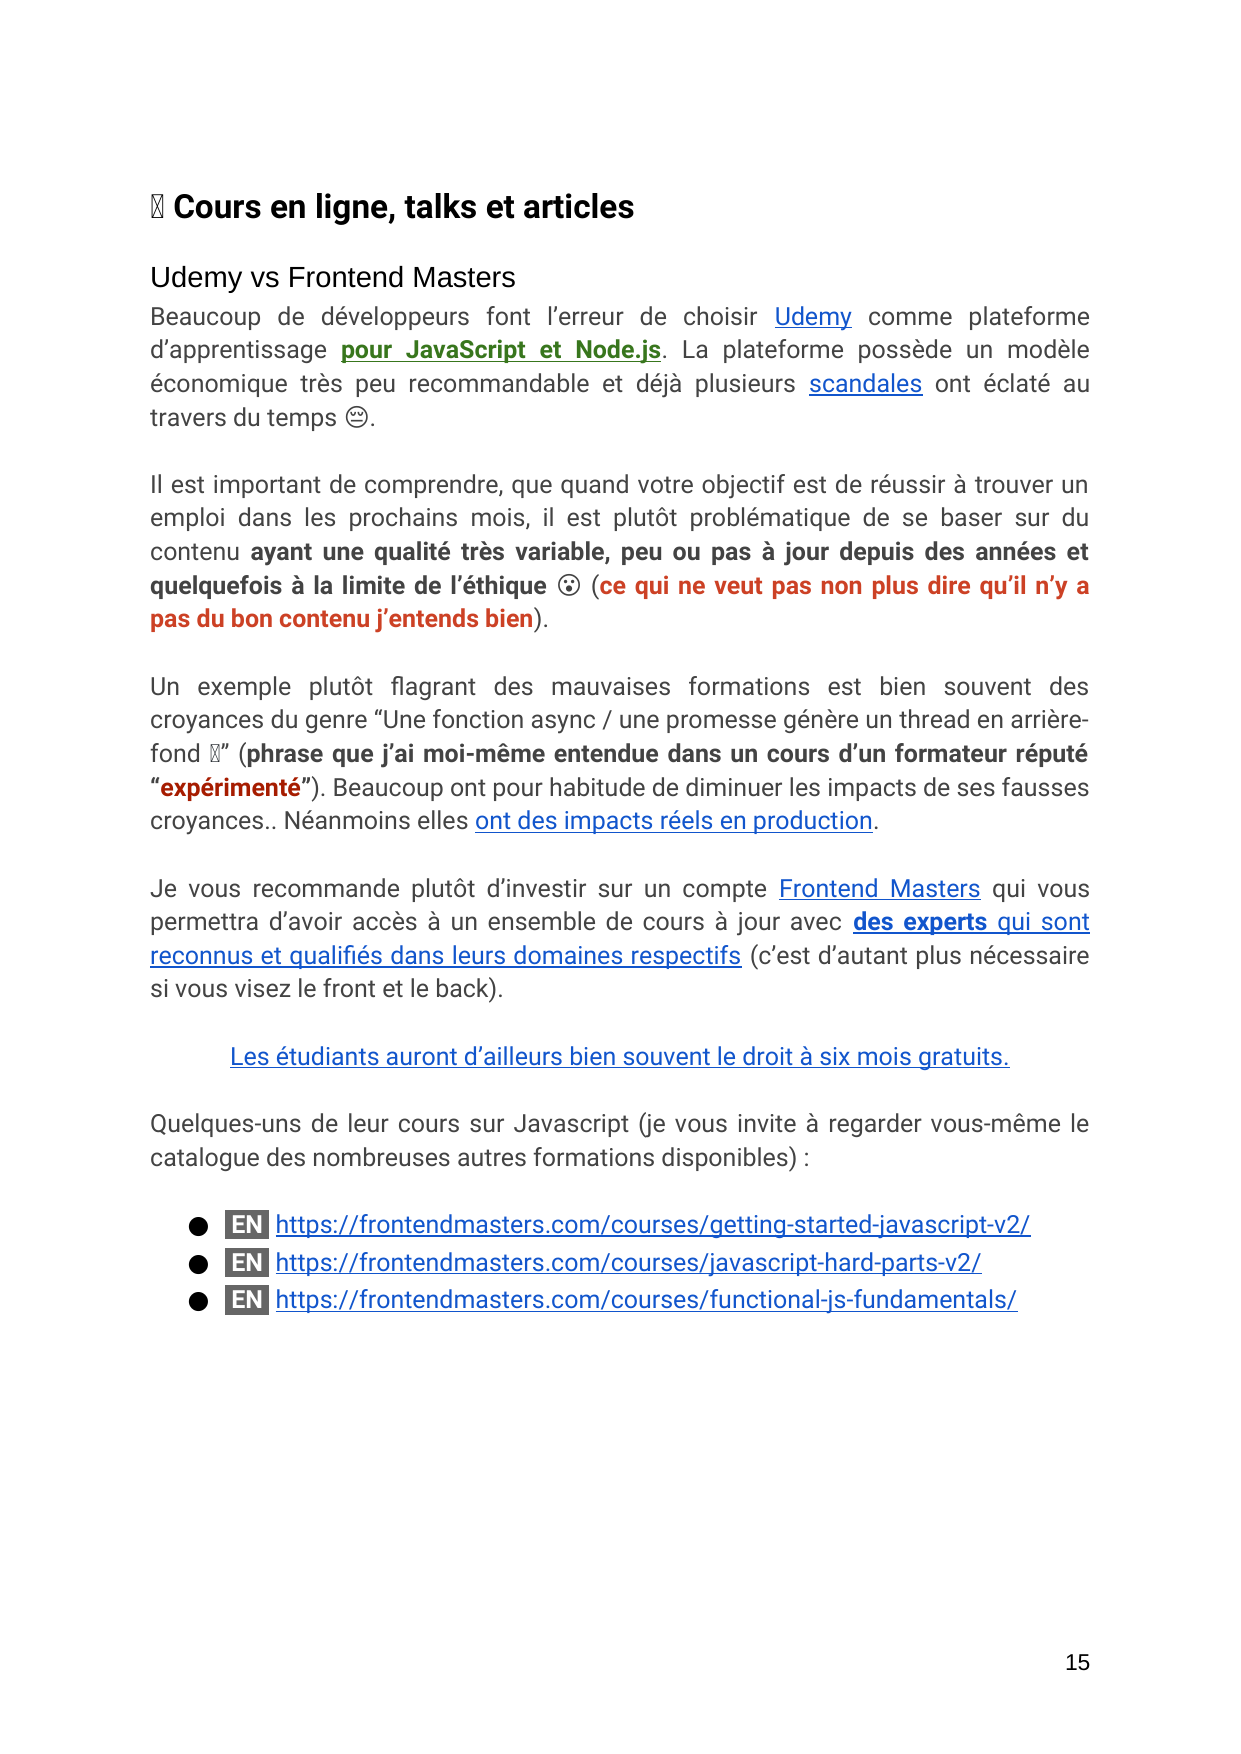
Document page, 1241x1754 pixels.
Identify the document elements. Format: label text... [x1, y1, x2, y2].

text Beaucoup de développeurs font l’erreur de choisir Udemy comme plateforme d’apprentissage pour JavaScript et Node.js. La plateforme possède un modèle économique très peu recommandable et déjà plusieurs scandales ont éclaté au travers du temps 😔. [150, 302, 1090, 432]
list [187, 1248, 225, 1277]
list EN https://frontendmasters.com/courses/getting-started-javascript-v2/ [269, 1210, 1090, 1239]
text Il est important de comprendre, que quand votre objectif est de réussir à trouver un emploi dans les prochains mois, il est plutôt problématique de se baser sur du contenu ayant une qualité très variable, peu ou pas à jour depuis des années et quelquefois à la limite de l’éthique 😮 (ce qui ne veut pas non plus dire qu’il n’y a pas du bon contenu j’entends bien). [150, 470, 1090, 634]
list EN https://frontendmasters.com/courses/functional-js-fundamentals/ [269, 1285, 1090, 1315]
list EN https://frontendmasters.com/courses/javascript-hard-parts-v2/ [269, 1248, 1090, 1277]
text Je vous recommande plutôt d’investir sur un compte Frontend Masters qui vous permettra d’avoir accès à un ensemble de cours à jour avec des experts qui sont reconnus et qualifiés dans leurs domaines respectifs (c’est d’autant plus nécessaire si vous visez le front et le back). [150, 874, 1090, 1004]
subtitle 🌌 Cours en ligne, talks et articles [150, 187, 1090, 227]
text Quelques-uns de leur cours sur Javascript (je vous invite à regarder vous-même le catalogue des nombreuses autres formations disponibles) : [150, 1109, 1090, 1172]
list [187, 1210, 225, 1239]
subtitle Udemy vs Frontend Masters [150, 260, 1090, 293]
text Un exemple plutôt flagrant des mauvaises formations est bien souvent des croyances du genre “Une fonction async / une promesse génère un thread en arrière-fond 💩” (phrase que j’ai moi-même entendue dans un cours d’un formateur réputé “expérimenté”). Beaucoup ont pour habitude de diminuer les impacts de ses fausses croyances.. Néanmoins elles ont des impacts réels en production. [150, 672, 1090, 836]
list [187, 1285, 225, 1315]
text Les étudiants auront d’ailleurs bien souvent le droit à six mois gratuits. [150, 1042, 1090, 1071]
